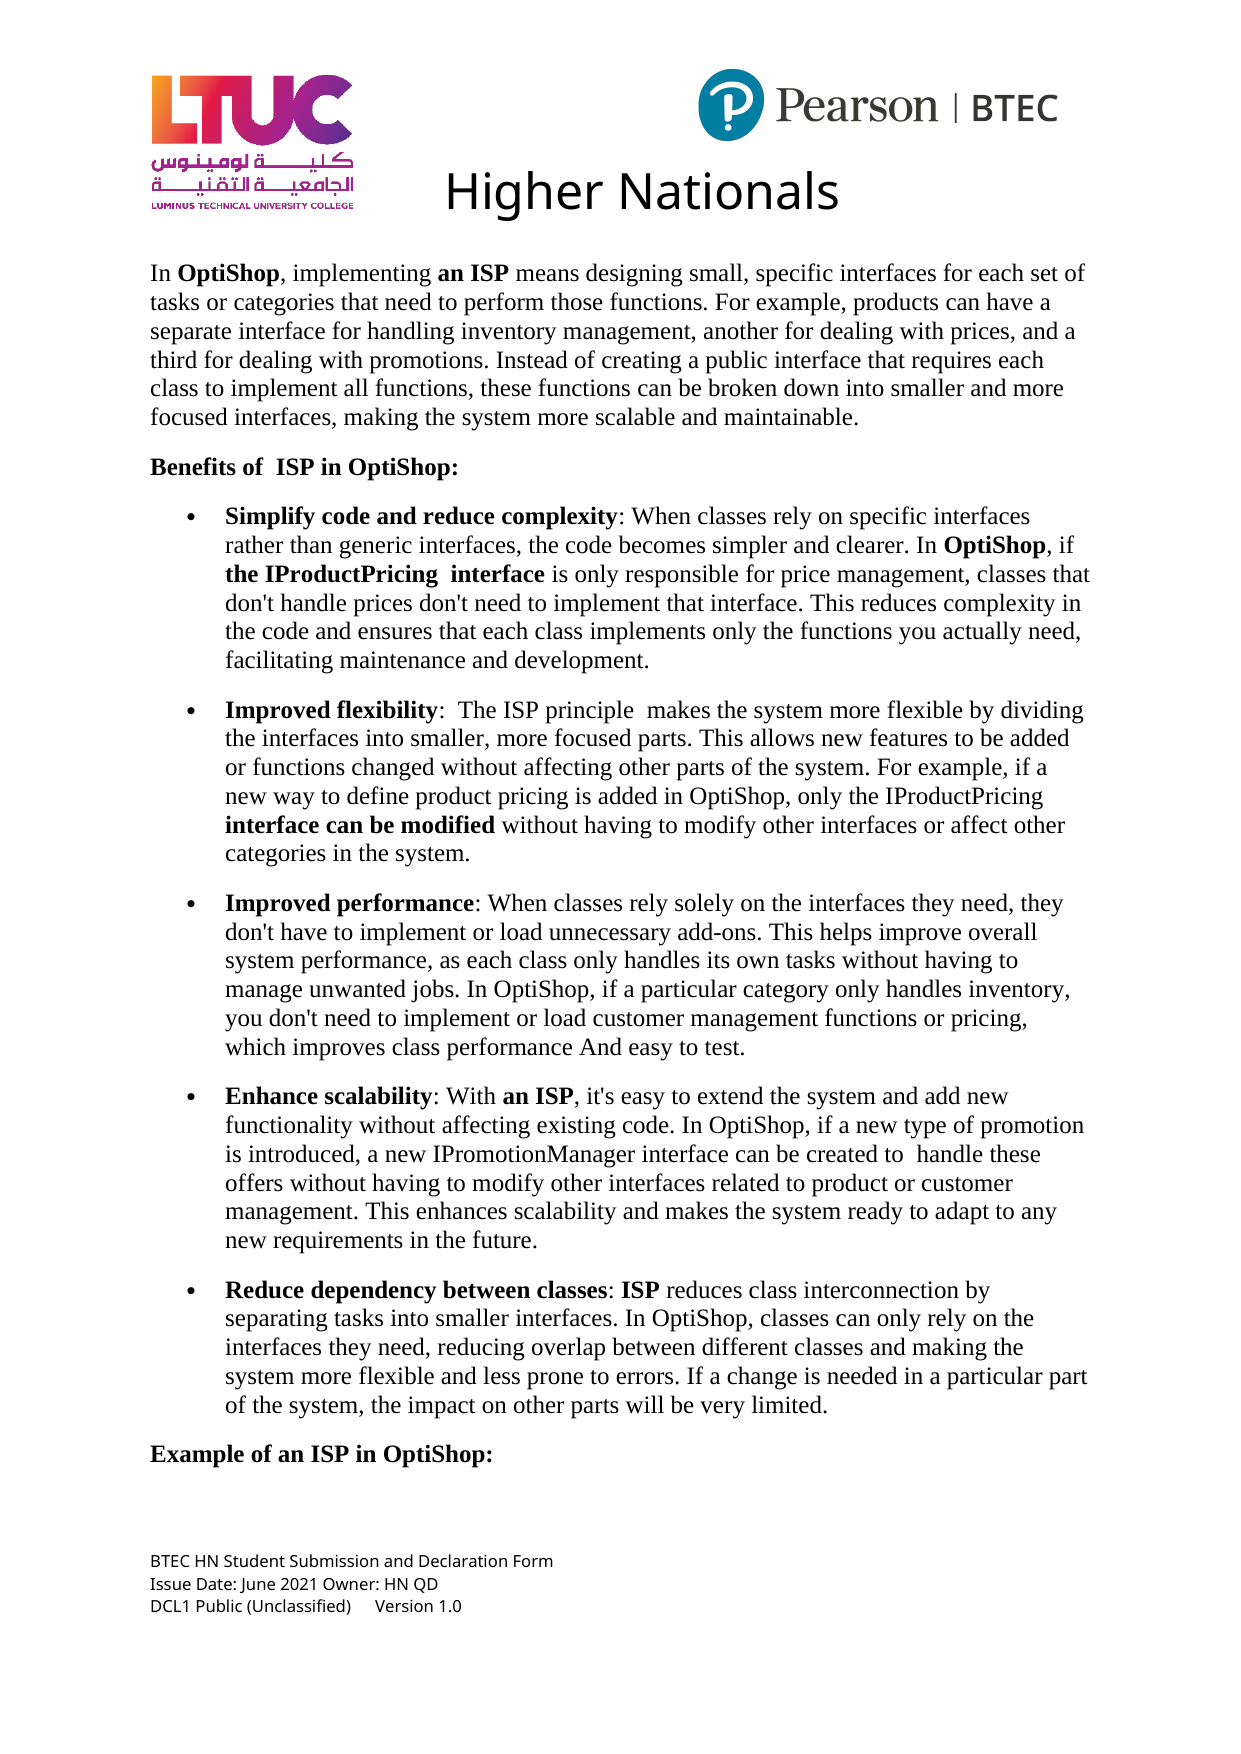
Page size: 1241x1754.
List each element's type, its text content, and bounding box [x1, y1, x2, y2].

list Enhance scalability: With an ISP, it's easy to extend the system and add new functionality without affecting existing code. In OptiShop, if a new type of promotion is introduced, a new IPromotionManager interface can be created to handle these offers without having to modify other interfaces related to product or customer management. This enhances scalability and makes the system ready to adapt to any new requirements in the future. [187, 1081, 1090, 1254]
list Improved performance: When classes rely solely on the interfaces they need, they don't have to implement or load unnecessary add-ons. This helps improve overall system performance, as each class only handles its own tasks without having to manage unwanted jobs. In OptiShop, if a particular category only handles inventory, you don't need to implement or load customer management functions or pricing, which improves class performance And easy to test. [187, 888, 1090, 1061]
list Simplify code and reduce complexity: When classes rely on specific interfaces rather than generic interfaces, the code becomes simpler and clearer. In OptiShop, if the IProductPricing interface is only responsible for price management, classes that don't handle prices don't need to implement that interface. This reduces complexity in the code and ensures that each class implements only the functions you actually need, facilitating maintenance and development. [187, 501, 1090, 674]
list Reduce dependency between classes: ISP reduces class interconnection by separating tasks into smaller interfaces. In OptiShop, classes can only rely on the interfaces they need, reducing overlap between different classes and making the system more flexible and less prone to errors. If a change is needed in a particular part of the system, the impact on other parts will be very limited. [187, 1275, 1090, 1418]
text Benefits of ISP in OptiShop: [150, 452, 1090, 481]
list Improved flexibility: The ISP principle makes the system more flexible by dividing the interfaces into smaller, more focused parts. This allows new features to be added or functions changed without affecting other parts of the system. For example, if a new way to define product pricing is added in OptiShop, only the IProductPricing interface can be modified without having to modify other interfaces or affect other categories in the system. [187, 695, 1090, 867]
text Example of an ISP in OptiShop: [150, 1439, 1090, 1468]
picture [150, 73, 354, 210]
text In OptiShop, implementing an ISP means designing small, specific interfaces for each set of tasks or categories that need to perform those functions. For example, products can have a separate interface for handling inventory management, another for dealing with prices, and a third for dealing with promotions. Instead of creating a public interface that requires each class to implement all functions, these functions can be broken down into smaller and more focused interfaces, making the system more scalable and maintainable. [150, 258, 1090, 431]
picture [690, 61, 1069, 146]
